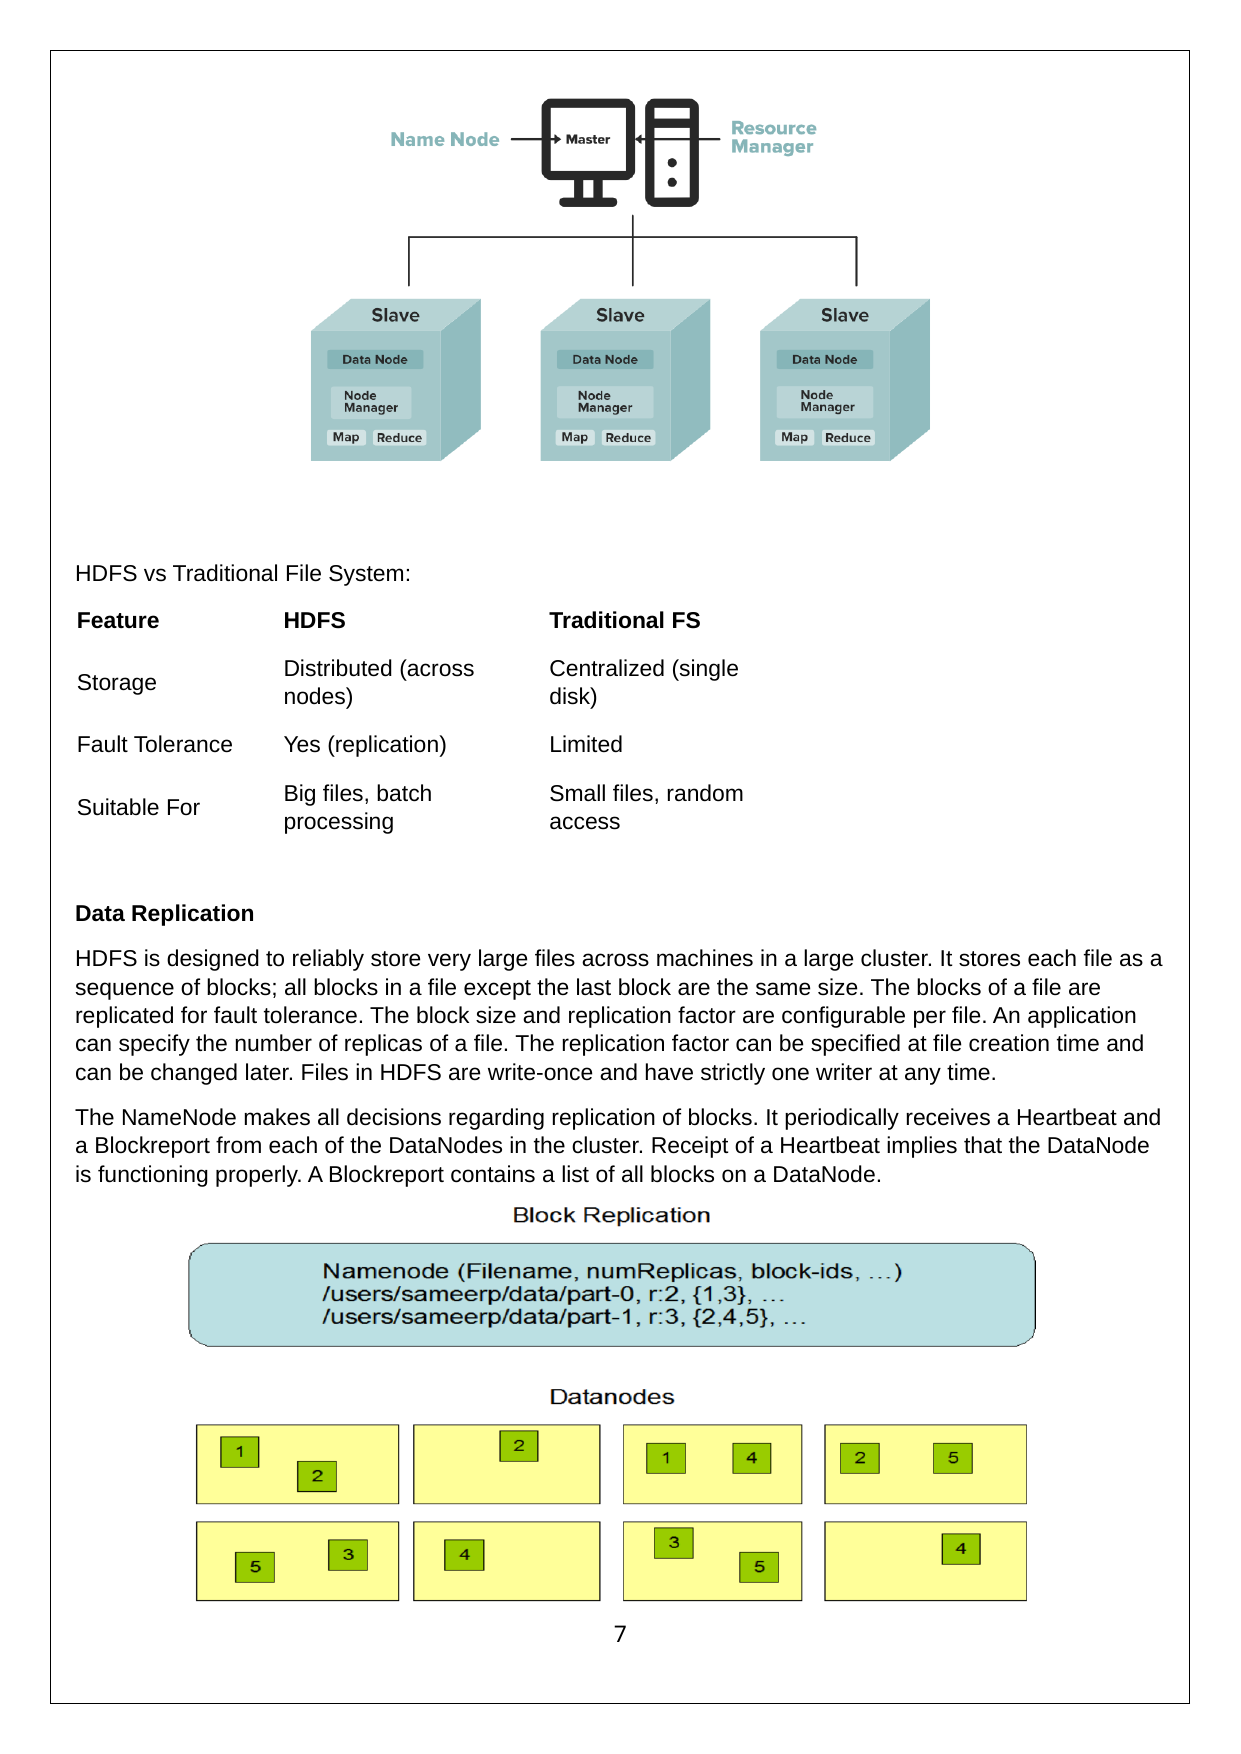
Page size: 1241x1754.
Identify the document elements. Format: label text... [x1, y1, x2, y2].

table_cell Storage [75, 653, 282, 730]
table_header HDFS [282, 605, 547, 653]
table_header Traditional FS [548, 605, 793, 653]
table_cell Fault Tolerance [75, 730, 282, 778]
text Data Replication [75, 900, 1165, 926]
picture [282, 75, 958, 496]
text The NameNode makes all decisions regarding replication of blocks. It periodically receives a Heartbeat and a Blockreport from each of the DataNodes in the cluster. Receipt of a Heartbeat implies that the DataNode is functioning properly. A Blockreport contains a list of all blocks on a DataNode. [75, 1104, 1165, 1187]
table_cell Yes (replication) [282, 730, 547, 778]
picture [75, 1205, 1147, 1606]
table_cell Centralized (single disk) [548, 653, 793, 730]
text HDFS is designed to reliably store very large files across machines in a large cluster. It stores each file as a sequence of blocks; all blocks in a file except the last block are the same size. The blocks of a file are replicated for fault tolerance. The block size and replication factor are configurable per file. An application can specify the number of replicas of a file. The replication factor can be specified at file creation time and can be changed later. Files in HDFS are write-once and have strictly one writer at any time. [75, 945, 1165, 1085]
table_header Feature [75, 605, 282, 653]
table_cell Limited [548, 730, 793, 778]
text HDFS vs Traditional File System: [75, 560, 1165, 586]
table_cell Small files, random access [548, 778, 793, 855]
table_cell Suitable For [75, 778, 282, 855]
table_cell Big files, batch processing [282, 778, 547, 855]
table_cell Distributed (across nodes) [282, 653, 547, 730]
